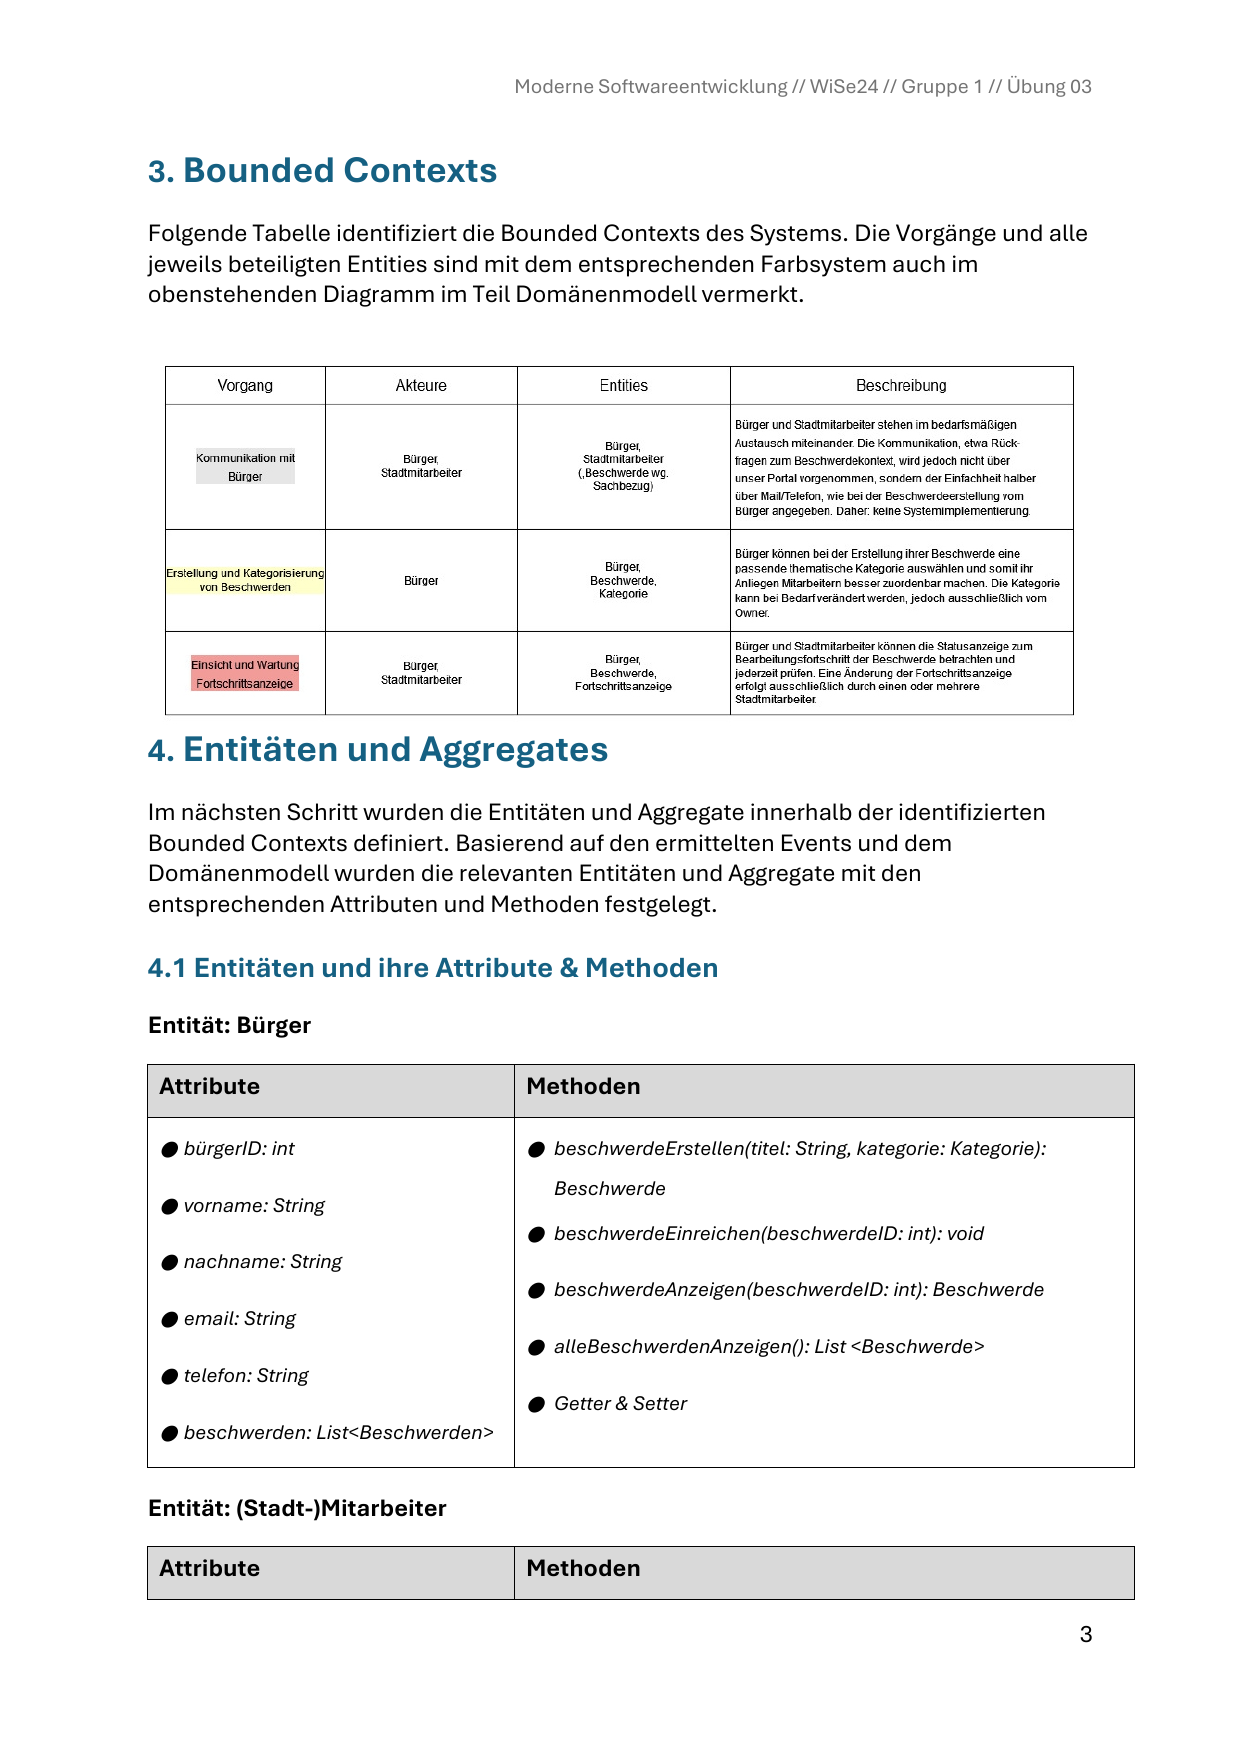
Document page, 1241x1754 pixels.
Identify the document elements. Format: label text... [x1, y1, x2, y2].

table_header Methoden [515, 1547, 1134, 1599]
text 4.1 Entitäten und ihre Attribute & Methoden [148, 950, 1093, 986]
table_cell beschwerdeErstellen(titel: String, kategorie: Kategorie): Beschwerde beschwerdeEinreichen(beschwerdeID: int): void beschwerdeAnzeigen(beschwerdeID: int): Beschwerde alleBeschwerdenAnzeigen(): List <Beschwerde> Getter & Setter [515, 1118, 1134, 1467]
text Im nächsten Schritt wurden die Entitäten und Aggregate innerhalb der identifizierten Bounded Contexts definiert. Basierend auf den ermittelten Events und dem Domänenmodell wurden die relevanten Entitäten und Aggregate mit den entsprechenden Attributen und Methoden festgelegt. [148, 797, 1093, 919]
text Entität: Bürger [148, 1011, 1093, 1041]
text 3. Bounded Contexts [148, 148, 1093, 193]
table_header Attribute [148, 1065, 514, 1117]
table_header Attribute [148, 1547, 514, 1599]
table_header Methoden [515, 1065, 1134, 1117]
table_cell bürgerID: int vorname: String nachname: String email: String telefon: String beschwerden: List<Beschwerden> [148, 1118, 514, 1467]
picture [147, 340, 1093, 727]
text Folgende Tabelle identifiziert die Bounded Contexts des Systems. Die Vorgänge und alle jeweils beteiligten Entities sind mit dem entsprechenden Farbsystem auch im obenstehenden Diagramm im Teil Domänenmodell vermerkt. [148, 218, 1093, 310]
text Entität: (Stadt-)Mitarbeiter [148, 1493, 1093, 1523]
text 4. Entitäten und Aggregates [148, 727, 1093, 772]
